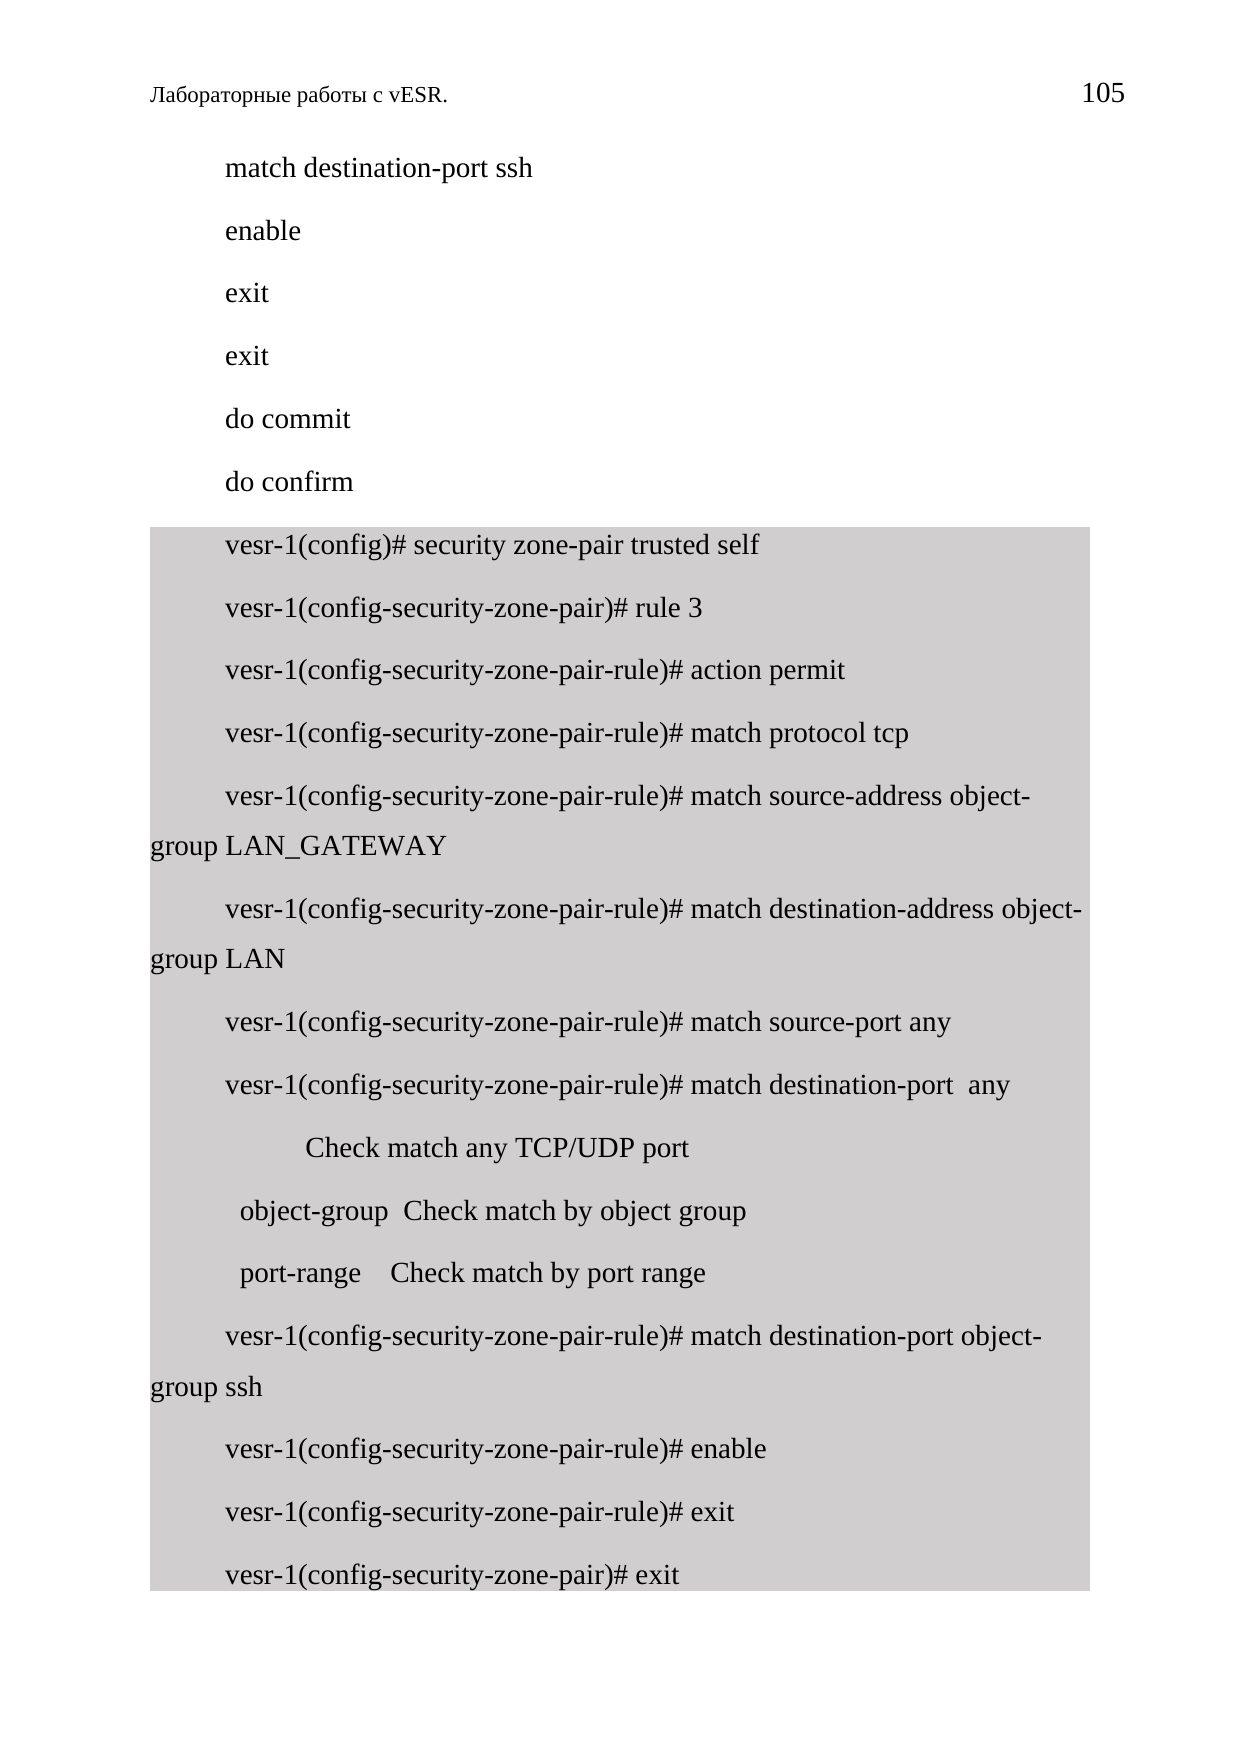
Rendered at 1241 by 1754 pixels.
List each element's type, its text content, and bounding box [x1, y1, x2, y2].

text vesr-1(config-security-zone-pair-rule)# action permit [150, 652, 1090, 686]
text Check match any TCP/UDP port [150, 1130, 1090, 1163]
text object-group Check match by object group [150, 1193, 1090, 1226]
text vesr-1(config-security-zone-pair)# rule 3 [150, 590, 1090, 623]
text exit [150, 276, 1090, 309]
text exit [150, 338, 1090, 372]
text port-range Check match by port range [150, 1256, 1090, 1289]
text vesr-1(config-security-zone-pair-rule)# match destination-address object-group LAN [150, 891, 1090, 975]
text do commit [150, 401, 1090, 435]
text vesr-1(config-security-zone-pair-rule)# exit [150, 1494, 1090, 1528]
text vesr-1(config-security-zone-pair-rule)# match protocol tcp [150, 715, 1090, 749]
text vesr-1(config-security-zone-pair-rule)# match destination-port any [150, 1067, 1090, 1101]
text vesr-1(config-security-zone-pair-rule)# match destination-port object-group ssh [150, 1318, 1090, 1402]
text match destination-port ssh [150, 150, 1090, 183]
text vesr-1(config-security-zone-pair)# exit [150, 1557, 1090, 1591]
text do confirm [150, 464, 1090, 498]
text vesr-1(config-security-zone-pair-rule)# enable [150, 1432, 1090, 1465]
text vesr-1(config)# security zone-pair trusted self [150, 527, 1090, 560]
text enable [150, 213, 1090, 246]
text vesr-1(config-security-zone-pair-rule)# match source-port any [150, 1004, 1090, 1038]
text vesr-1(config-security-zone-pair-rule)# match source-address object-group LAN_GATEWAY [150, 778, 1090, 862]
